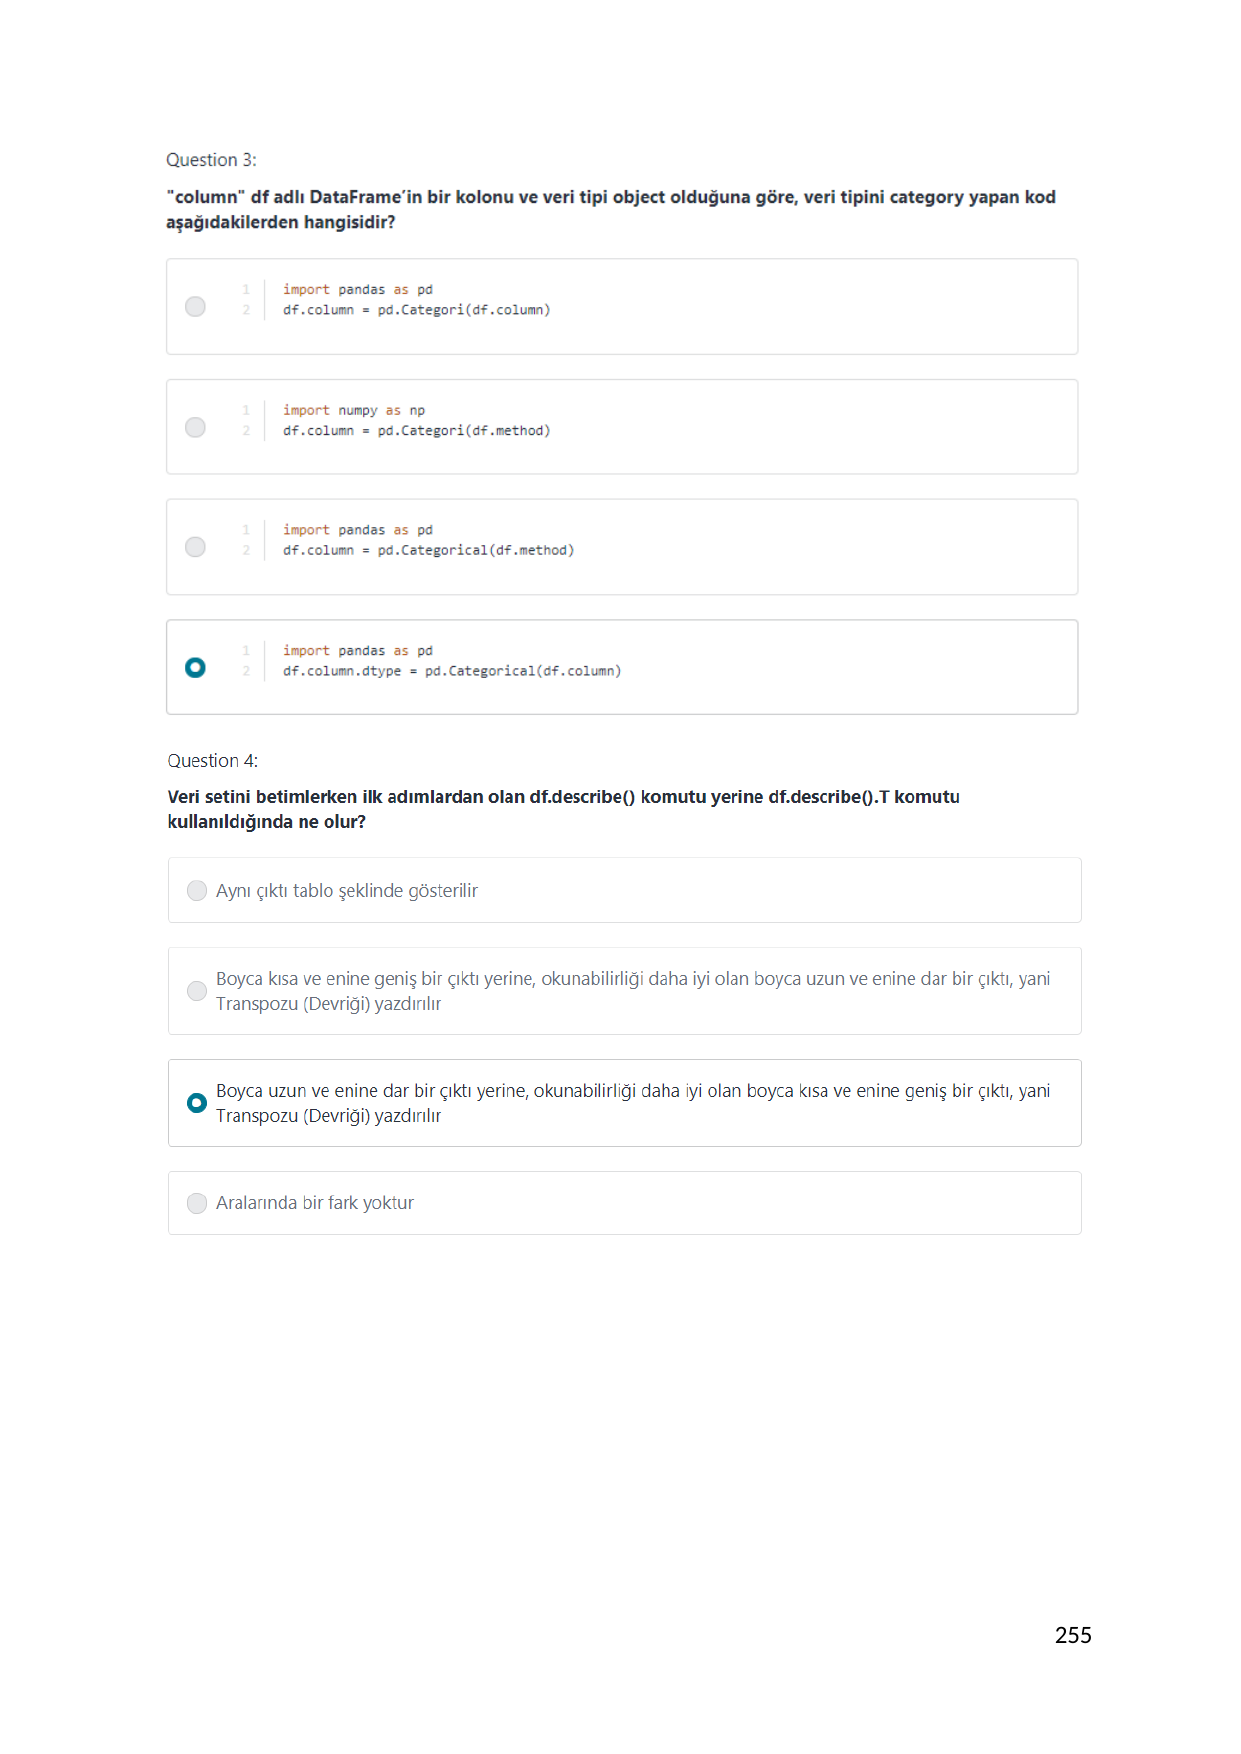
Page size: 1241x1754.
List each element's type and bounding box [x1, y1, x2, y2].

picture [147, 745, 1093, 1241]
picture [147, 147, 1093, 727]
